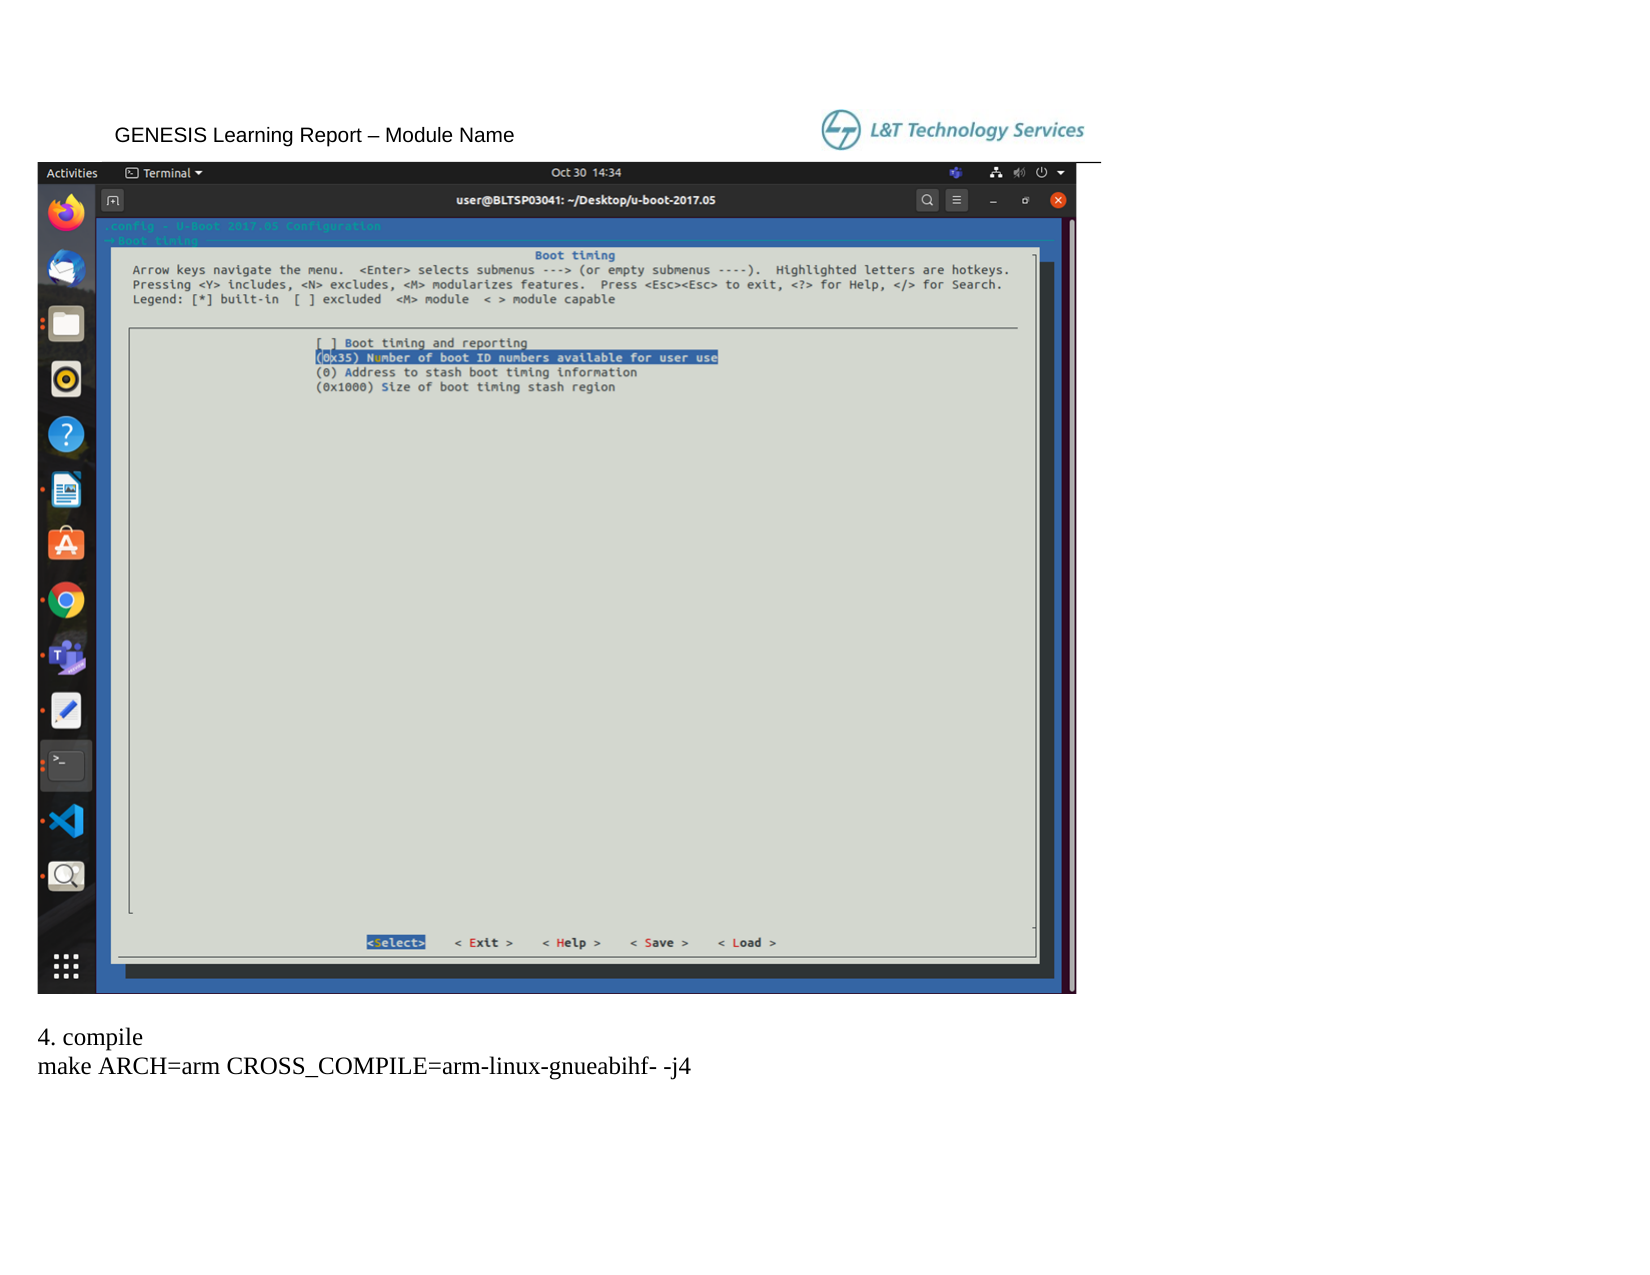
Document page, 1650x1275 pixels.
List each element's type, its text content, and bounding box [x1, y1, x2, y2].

list compile [37, 1022, 1567, 1051]
picture [821, 109, 1085, 151]
picture [37, 162, 1077, 994]
text make ARCH=arm CROSS_COMPILE=arm-linux-gnueabihf- -j4 [37, 1051, 1567, 1080]
